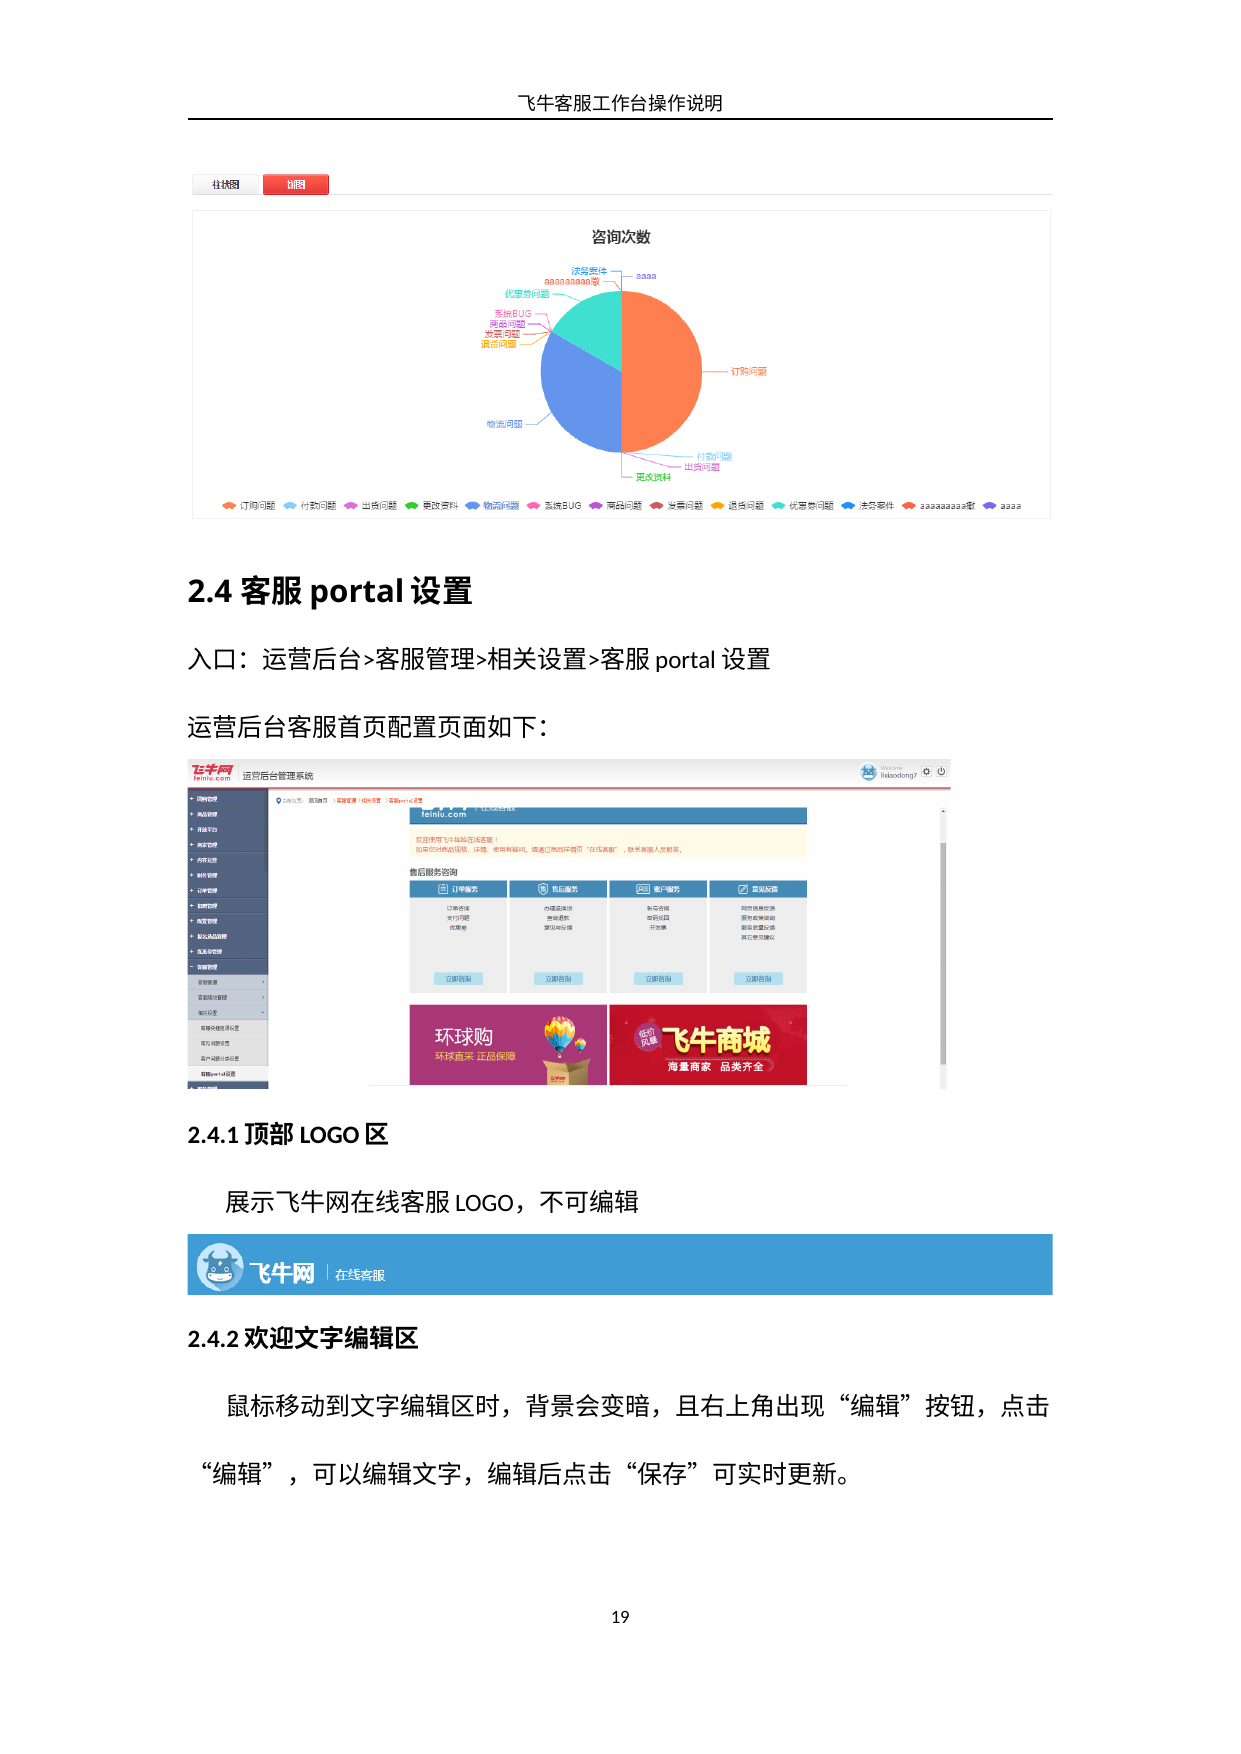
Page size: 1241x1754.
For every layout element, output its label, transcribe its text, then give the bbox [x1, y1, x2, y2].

text 2.4.1 顶部LOGO区 [187, 1099, 1053, 1167]
picture [187, 1234, 1053, 1295]
picture [187, 169, 1053, 521]
text 运营后台客服首页配置页面如下： [187, 691, 1053, 759]
text 鼠标移动到文字编辑区时，背景会变暗，且右上角出现“编辑”按钮，点击“编辑”，可以编辑文字，编辑后点击“保存”可实时更新。 [187, 1370, 1053, 1506]
subtitle 2.4 客服portal设置 [187, 555, 1053, 623]
text 展示飞牛网在线客服LOGO，不可编辑 [187, 1167, 1053, 1234]
text 入口：运营后台>客服管理>相关设置>客服portal设置 [187, 623, 1053, 691]
text 2.4.2 欢迎文字编辑区 [187, 1295, 1053, 1370]
picture [187, 759, 951, 1089]
